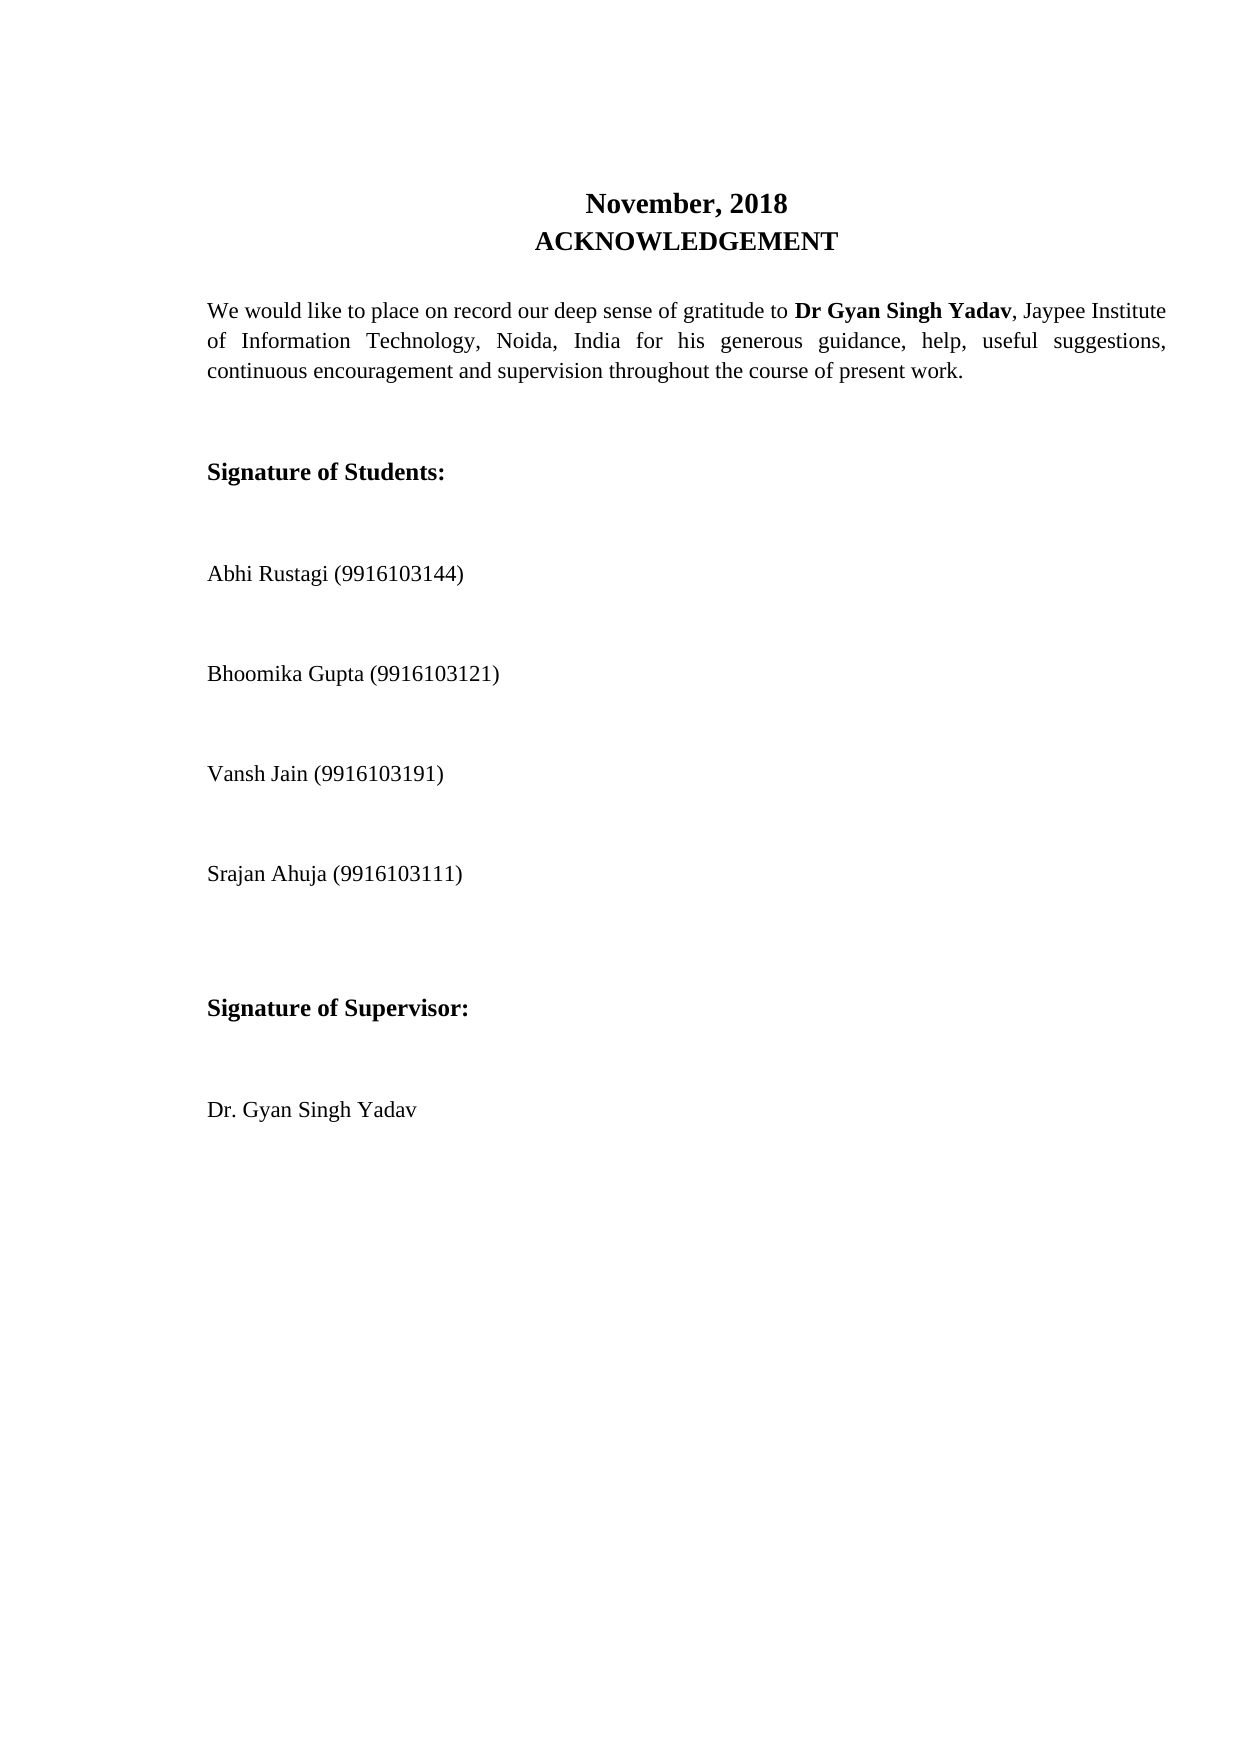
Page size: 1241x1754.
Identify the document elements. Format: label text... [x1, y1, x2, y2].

text Signature of Students: [207, 457, 1166, 486]
text Bhoomika Gupta (9916103121) [207, 660, 1166, 687]
text Signature of Supervisor: [207, 993, 1166, 1022]
text Srajan Ahuja (9916103111) [207, 860, 1166, 887]
text We would like to place on record our deep sense of gratitude to Dr Gyan Singh Yadav, Jaypee Institute of Information Technology, Noida, India for his generous guidance, help, useful suggestions, continuous encouragement and supervision throughout the course of present work. [207, 297, 1166, 384]
text November, 2018 [207, 186, 1166, 220]
text ACKNOWLEDGEMENT [207, 225, 1166, 256]
text Vansh Jain (9916103191) [207, 760, 1166, 787]
text Dr. Gyan Singh Yadav [207, 1096, 1166, 1123]
text Abhi Rustagi (9916103144) [207, 560, 1166, 587]
